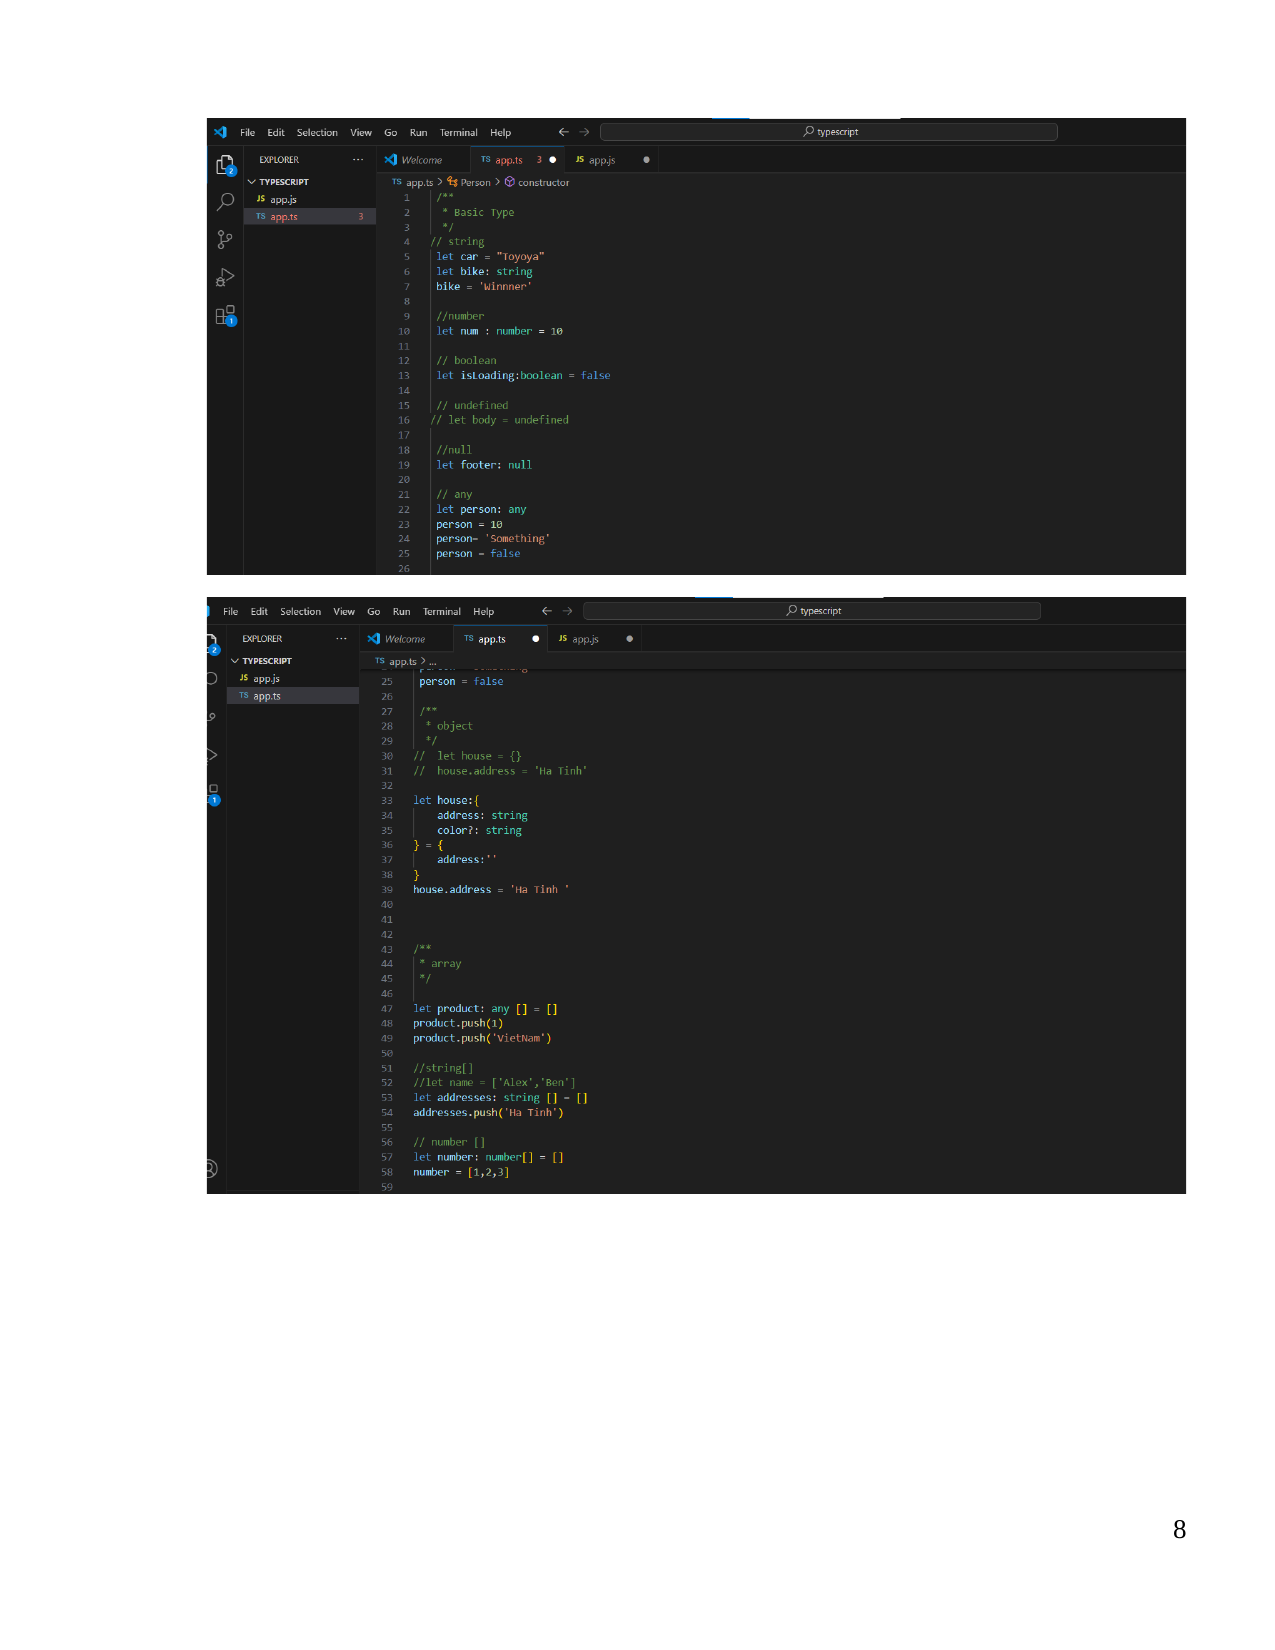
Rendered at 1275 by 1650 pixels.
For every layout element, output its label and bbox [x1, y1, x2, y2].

picture [206, 597, 1187, 1194]
picture [206, 118, 1187, 575]
